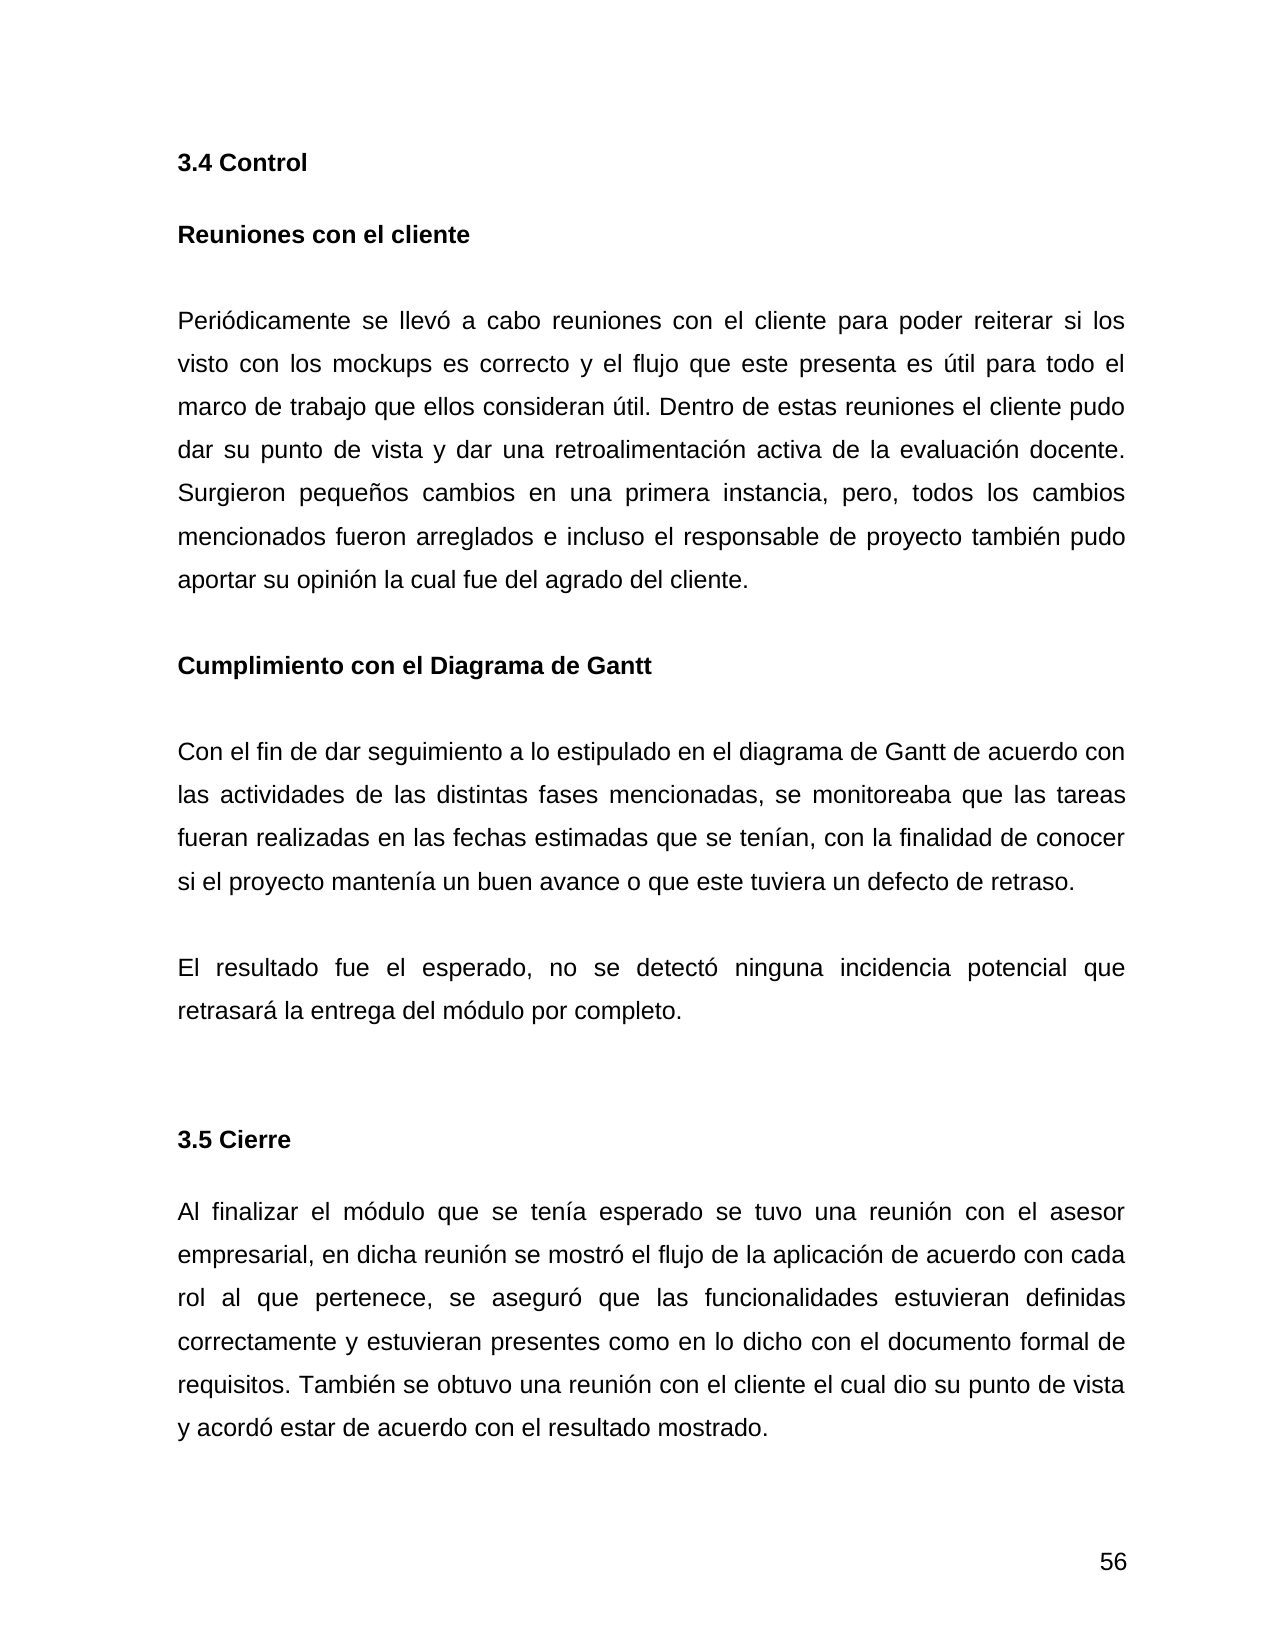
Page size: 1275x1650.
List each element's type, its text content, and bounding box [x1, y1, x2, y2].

subtitle Control [177, 148, 1127, 176]
text El resultado fue el esperado, no se detectó ninguna incidencia potencial que retrasará la entrega del módulo por completo. [177, 953, 1127, 1024]
text Cumplimiento con el Diagrama de Gantt [177, 651, 1127, 679]
subtitle Cierre [177, 1125, 1127, 1154]
text Periódicamente se llevó a cabo reuniones con el cliente para poder reiterar si los visto con los mockups es correcto y el flujo que este presenta es útil para todo el marco de trabajo que ellos consideran útil. Dentro de estas reuniones el cliente pudo dar su punto de vista y dar una retroalimentación activa de la evaluación docente. Surgieron pequeños cambios en una primera instancia, pero, todos los cambios mencionados fueron arreglados e incluso el responsable de proyecto también pudo aportar su opinión la cual fue del agrado del cliente. [177, 306, 1127, 593]
text Con el fin de dar seguimiento a lo estipulado en el diagrama de Gantt de acuerdo con las actividades de las distintas fases mencionadas, se monitoreaba que las tareas fueran realizadas en las fechas estimadas que se tenían, con la finalidad de conocer si el proyecto mantenía un buen avance o que este tuviera un defecto de retraso. [177, 737, 1127, 895]
text Al finalizar el módulo que se tenía esperado se tuvo una reunión con el asesor empresarial, en dicha reunión se mostró el flujo de la aplicación de acuerdo con cada rol al que pertenece, se aseguró que las funcionalidades estuvieran definidas correctamente y estuvieran presentes como en lo dicho con el documento formal de requisitos. También se obtuvo una reunión con el cliente el cual dio su punto de vista y acordó estar de acuerdo con el resultado mostrado. [177, 1197, 1127, 1441]
text Reuniones con el cliente [177, 219, 1127, 248]
